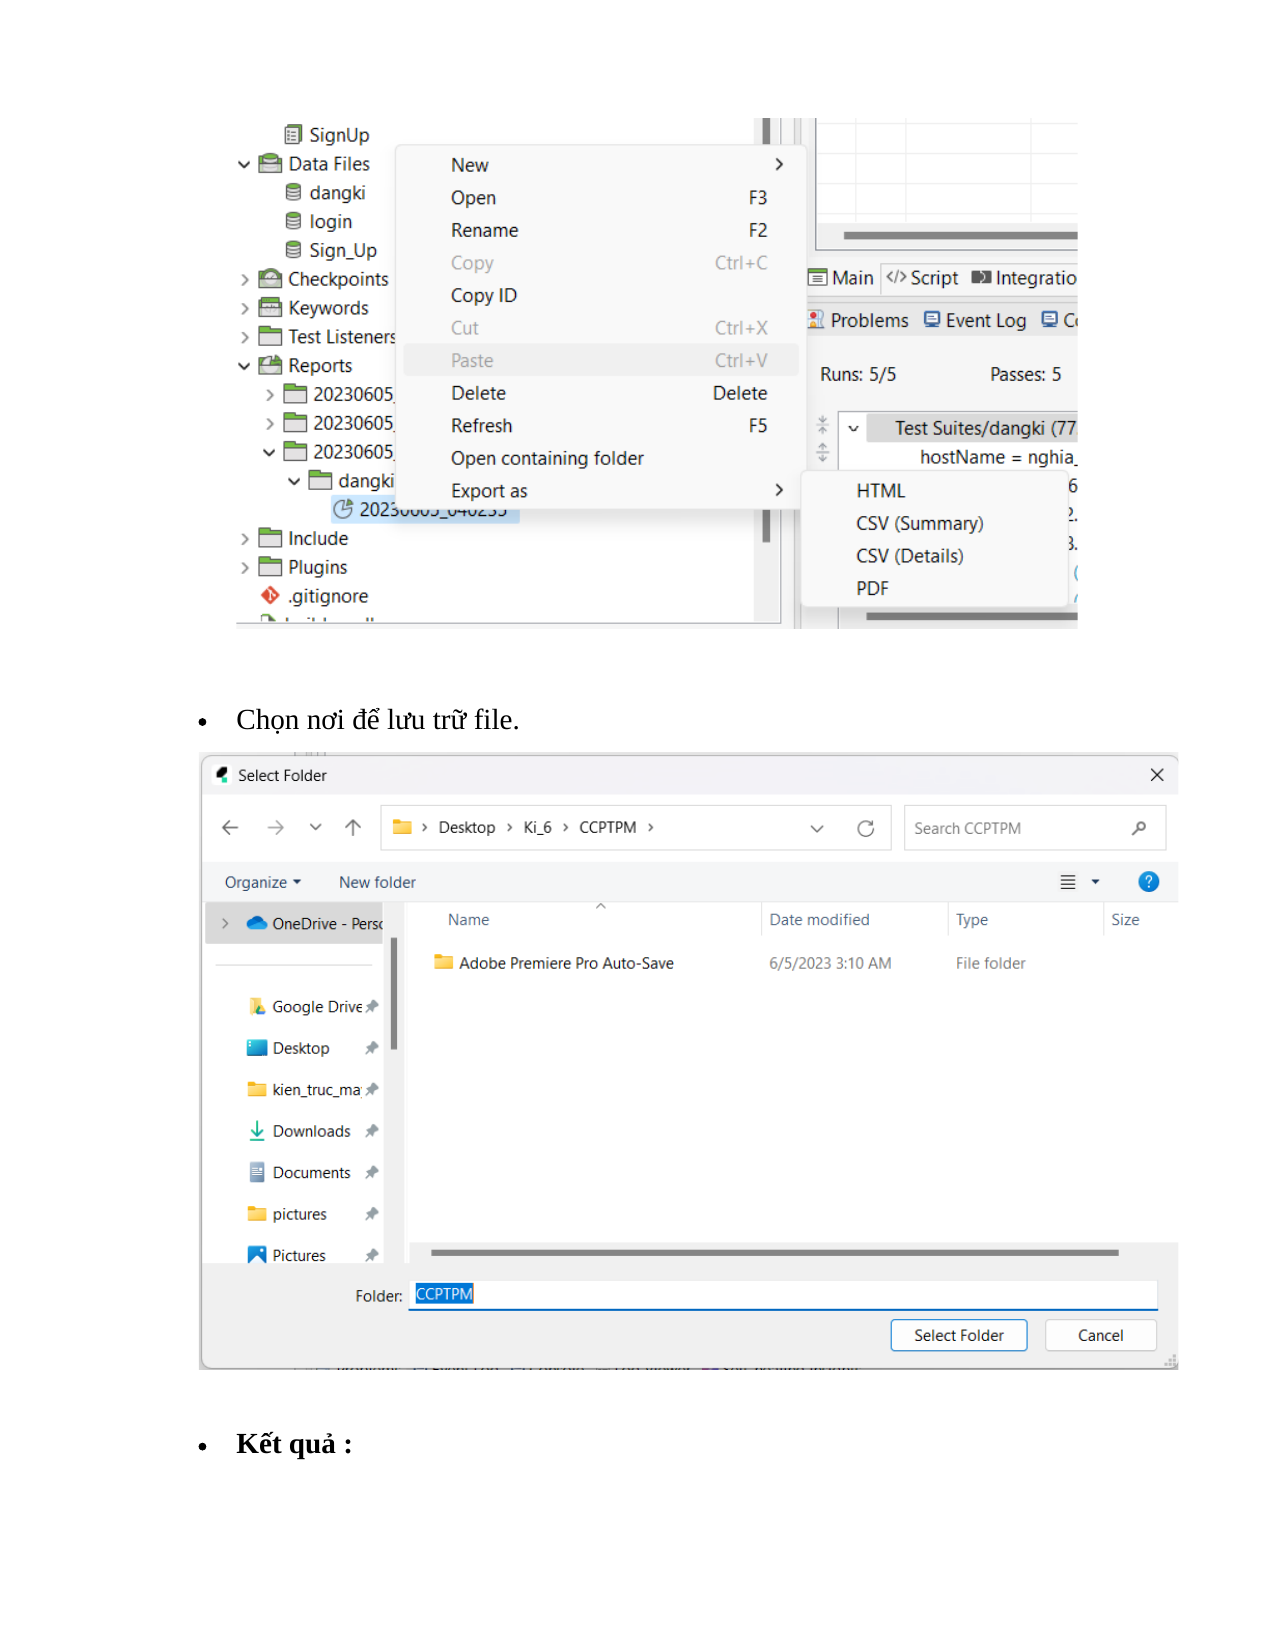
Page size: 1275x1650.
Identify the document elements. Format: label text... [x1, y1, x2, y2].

picture [236, 118, 1078, 629]
picture [198, 752, 1179, 1370]
list Kết quả : [199, 1427, 1157, 1460]
list Chọn nơi để lưu trữ file. [199, 702, 1157, 736]
